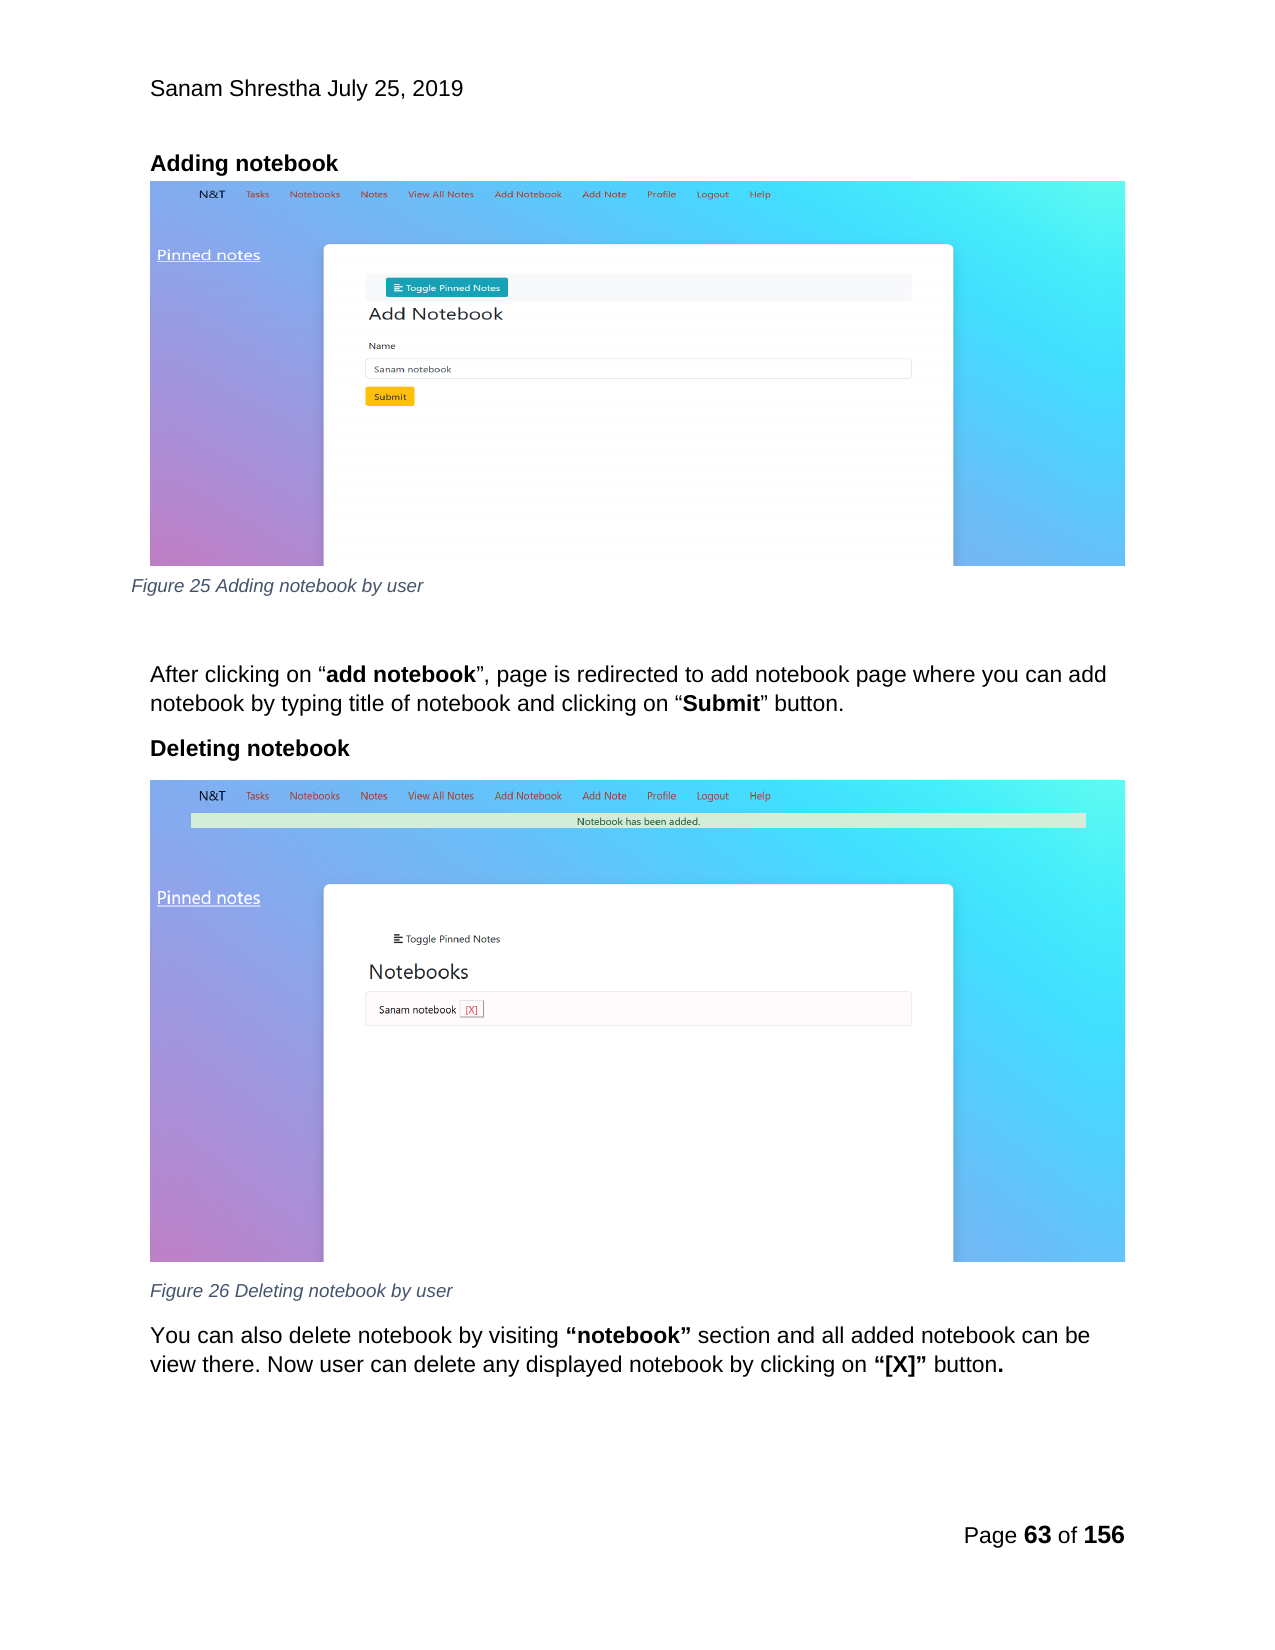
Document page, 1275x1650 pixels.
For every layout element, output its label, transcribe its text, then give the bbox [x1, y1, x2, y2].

text You can also delete notebook by visiting “notebook” section and all added notebook can be view there. Now user can delete any displayed notebook by clicking on “[X]” button. [150, 1322, 1125, 1377]
text Deleting notebook [150, 735, 1125, 761]
text Adding notebook [150, 150, 1125, 176]
picture [150, 780, 1125, 1262]
picture [150, 181, 1125, 566]
text After clicking on “add notebook”, page is redirected to add notebook page where you can add notebook by typing title of notebook and clicking on “Submit” button. [150, 661, 1125, 716]
text Figure 26 Deleting notebook by user [150, 1280, 1125, 1302]
